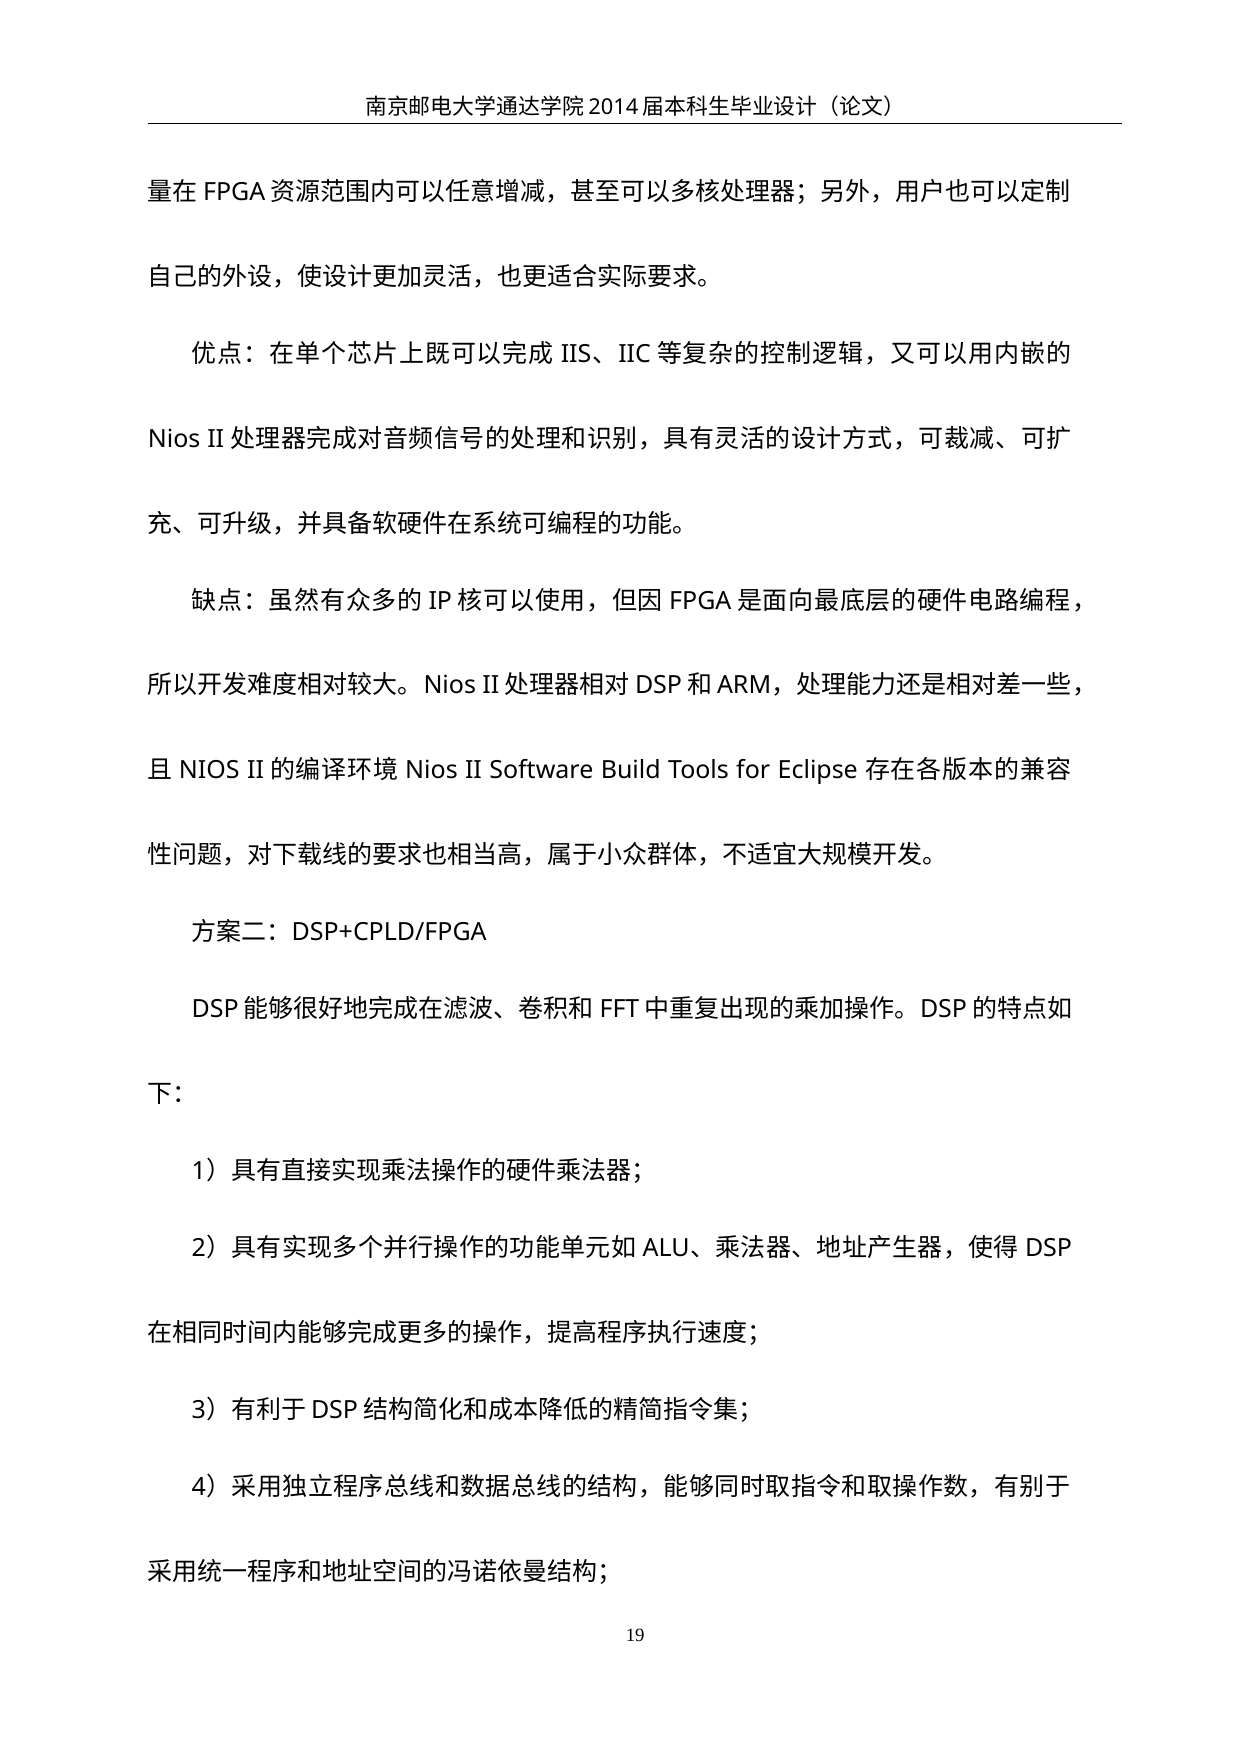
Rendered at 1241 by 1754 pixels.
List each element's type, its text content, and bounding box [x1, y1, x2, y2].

text 优点：在单个芯片上既可以完成IIS、IIC等复杂的控制逻辑，又可以用内嵌的Nios II处理器完成对音频信号的处理和识别，具有灵活的设计方式，可裁减、可扩充、可升级，并具备软硬件在系统可编程的功能。 [148, 317, 1072, 555]
text 3）有利于DSP结构简化和成本降低的精简指令集； [148, 1374, 1072, 1442]
text 4）采用独立程序总线和数据总线的结构，能够同时取指令和取操作数，有别于采用统一程序和地址空间的冯诺依曼结构； [148, 1451, 1072, 1603]
text 2）具有实现多个并行操作的功能单元如ALU、乘法器、地址产生器，使得DSP在相同时间内能够完成更多的操作，提高程序执行速度； [148, 1212, 1072, 1364]
text 1）具有直接实现乘法操作的硬件乘法器； [148, 1135, 1072, 1203]
text 缺点：虽然有众多的IP核可以使用，但因FPGA是面向最底层的硬件电路编程，所以开发难度相对较大。Nios II处理器相对DSP和ARM，处理能力还是相对差一些，且NIOS II的编译环境Nios II Software Build Tools for Eclipse存在各版本的兼容性问题，对下载线的要求也相当高，属于小众群体，不适宜大规模开发。 [148, 564, 1072, 887]
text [148, 156, 1072, 308]
text DSP能够很好地完成在滤波、卷积和FFT中重复出现的乘加操作。DSP的特点如下： [148, 973, 1072, 1126]
text 方案二：DSP+CPLD/FPGA [148, 896, 1072, 964]
